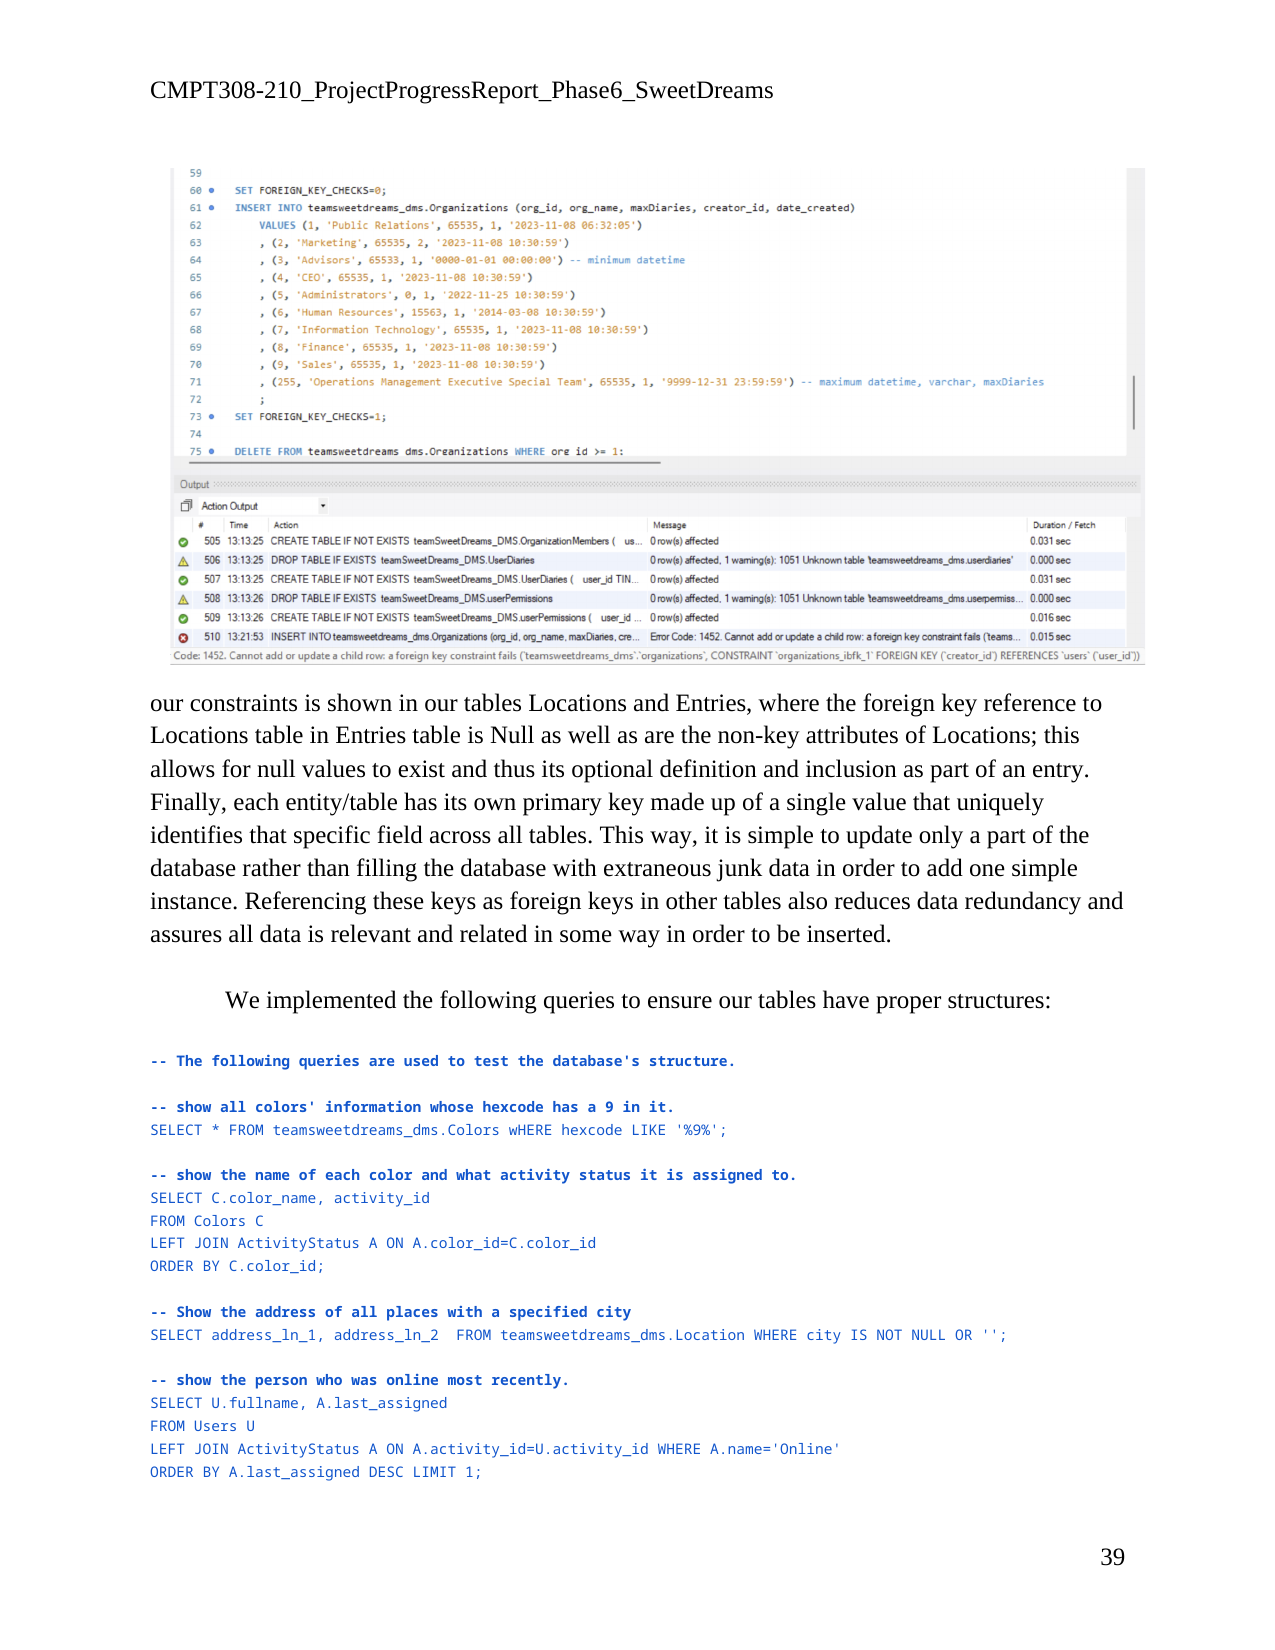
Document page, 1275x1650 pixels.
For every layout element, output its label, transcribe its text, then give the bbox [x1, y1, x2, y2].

text SELECT U.fullname, A.last_assigned [150, 1393, 1125, 1413]
text SELECT * FROM teamsweetdreams_dms.Colors wHERE hexcode LIKE '%9%'; [150, 1119, 1125, 1139]
text FROM Users U [150, 1416, 1125, 1436]
text ORDER BY A.last_assigned DESC LIMIT 1; [150, 1461, 1125, 1481]
text SELECT C.color_name, activity_id [150, 1188, 1125, 1208]
text We implemented the following queries to ensure our tables have proper structures: [150, 985, 1125, 1013]
text -- Show the address of all places with a specified city [150, 1302, 1125, 1322]
text ORDER BY C.color_id; [150, 1256, 1125, 1276]
picture [170, 168, 1146, 665]
text LEFT JOIN ActivityStatus A ON A.color_id=C.color_id [150, 1233, 1125, 1253]
text FROM Colors C [150, 1211, 1125, 1230]
text LEFT JOIN ActivityStatus A ON A.activity_id=U.activity_id WHERE A.name='Online' [150, 1439, 1125, 1458]
text -- The following queries are used to test the database's structure. [150, 1051, 1125, 1071]
text SELECT address_ln_1, address_ln_2 FROM teamsweetdreams_dms.Location WHERE city IS NOT NULL OR ''; [150, 1324, 1125, 1344]
text -- show all colors' information whose hexcode has a 9 in it. [150, 1096, 1125, 1116]
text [150, 150, 1125, 947]
text -- show the person who was online most recently. [150, 1370, 1125, 1390]
text -- show the name of each color and what activity status it is assigned to. [150, 1165, 1125, 1185]
